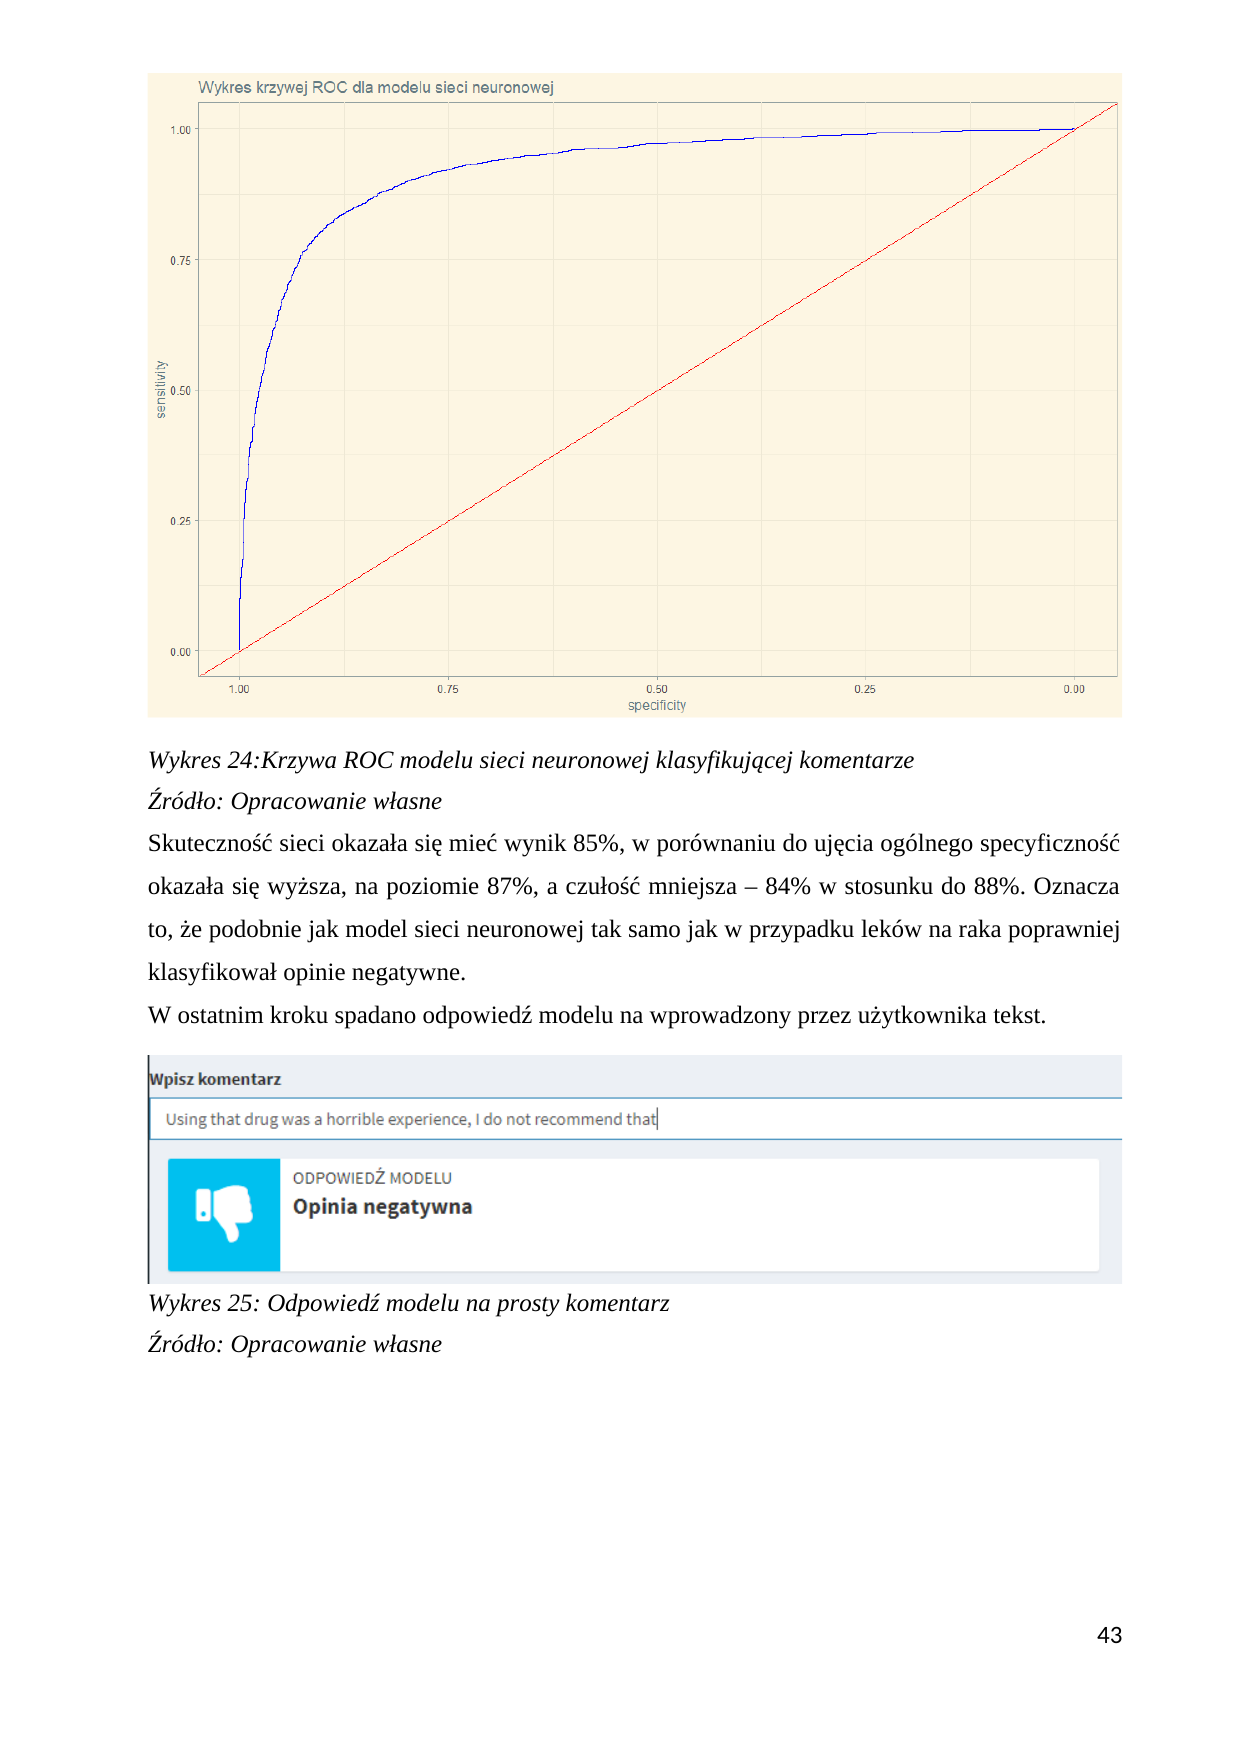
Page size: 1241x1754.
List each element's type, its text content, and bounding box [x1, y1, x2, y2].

text Skuteczność sieci okazała się mieć wynik 85%, w porównaniu do ujęcia ogólnego specyficzność okazała się wyższa, na poziomie 87%, a czułość mniejsza – 84% w stosunku do 88%. Oznacza to, że podobnie jak model sieci neuronowej tak samo jak w przypadku leków na raka poprawniej klasyfikował opinie negatywne. [148, 828, 1122, 986]
text Źródło: Opracowanie własne [148, 1329, 1122, 1358]
text Wykres 25: Odpowiedź modelu na prosty komentarz [148, 1284, 1122, 1317]
picture [147, 1055, 1123, 1284]
text Źródło: Opracowanie własne [148, 786, 1122, 815]
text Wykres 24:Krzywa ROC modelu sieci neuronowej klasyfikującej komentarze [148, 745, 1122, 774]
text W ostatnim kroku spadano odpowiedź modelu na wprowadzony przez użytkownika tekst. [148, 1000, 1122, 1029]
picture [147, 73, 1123, 718]
